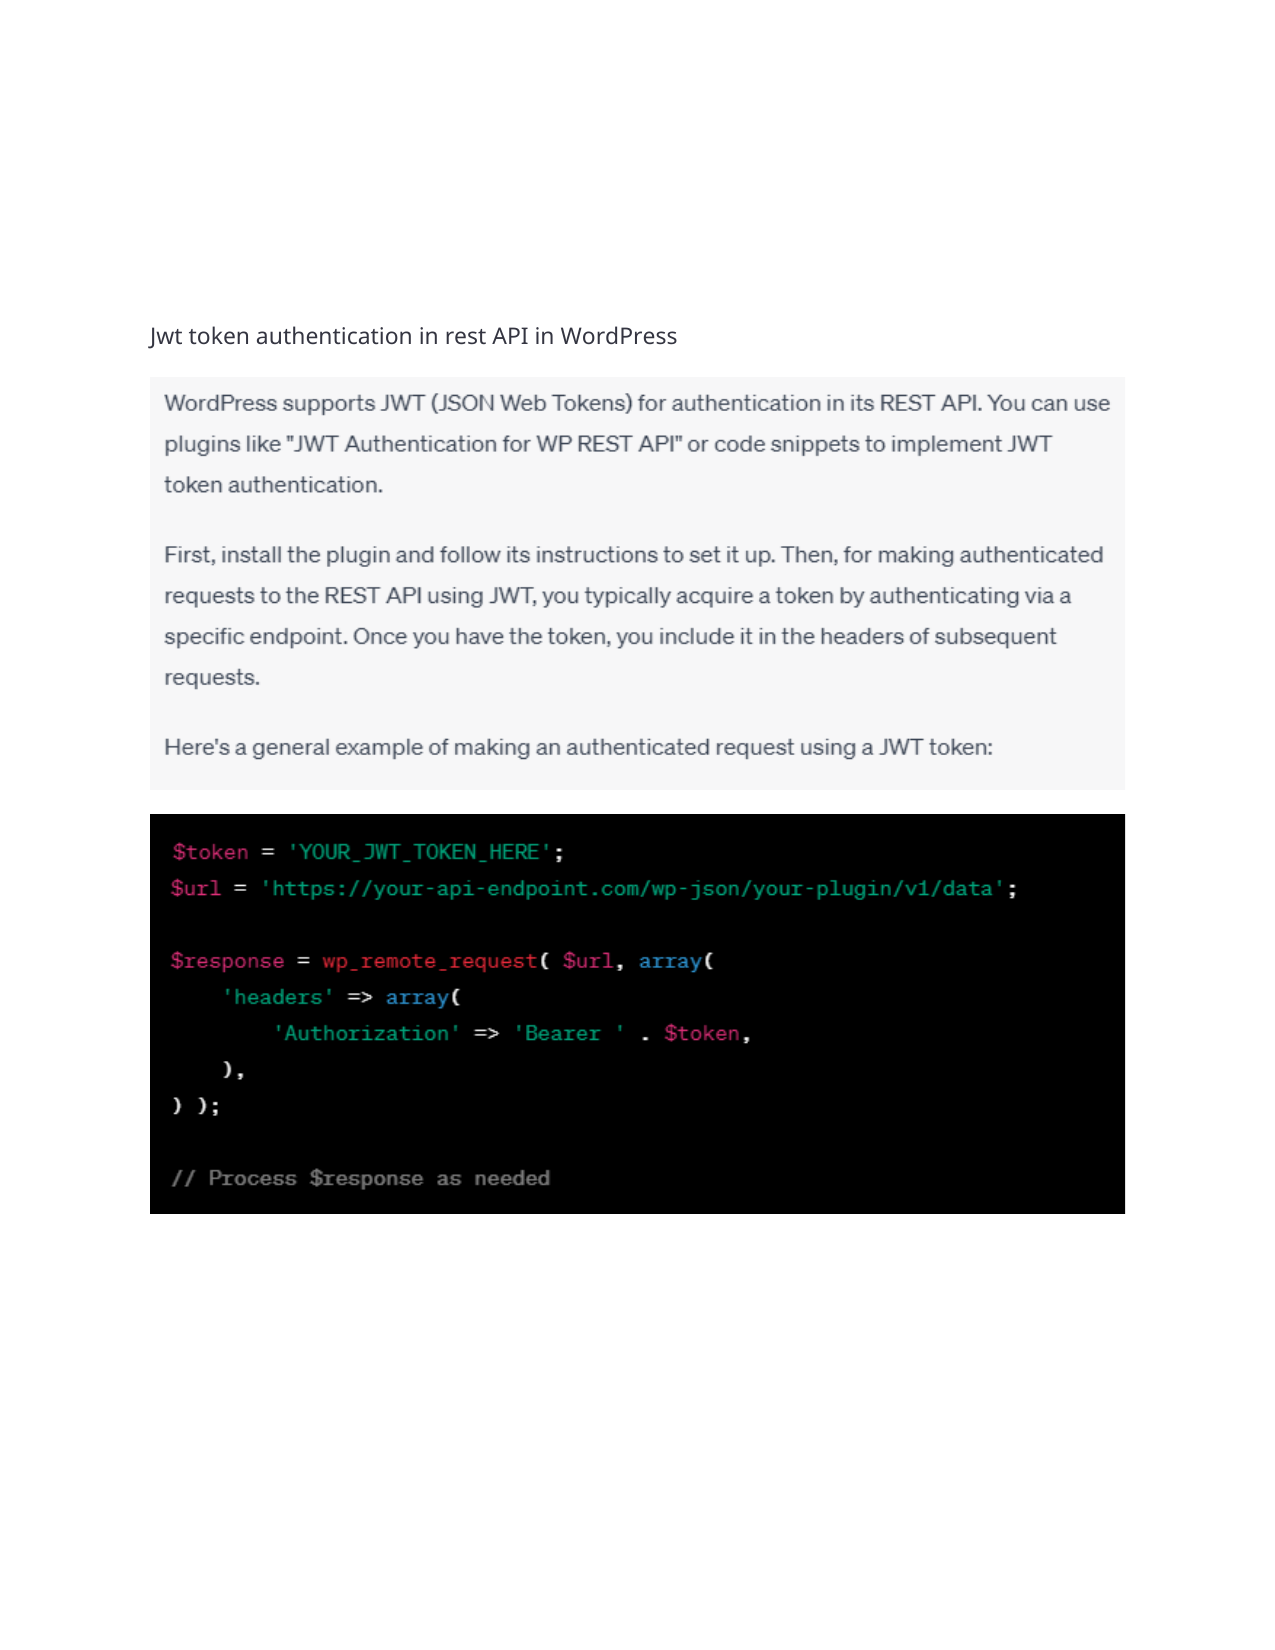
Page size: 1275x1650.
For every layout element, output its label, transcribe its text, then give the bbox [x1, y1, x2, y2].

picture [150, 377, 1125, 790]
text Jwt token authentication in rest API in WordPress [150, 320, 1125, 352]
picture [150, 814, 1125, 1214]
